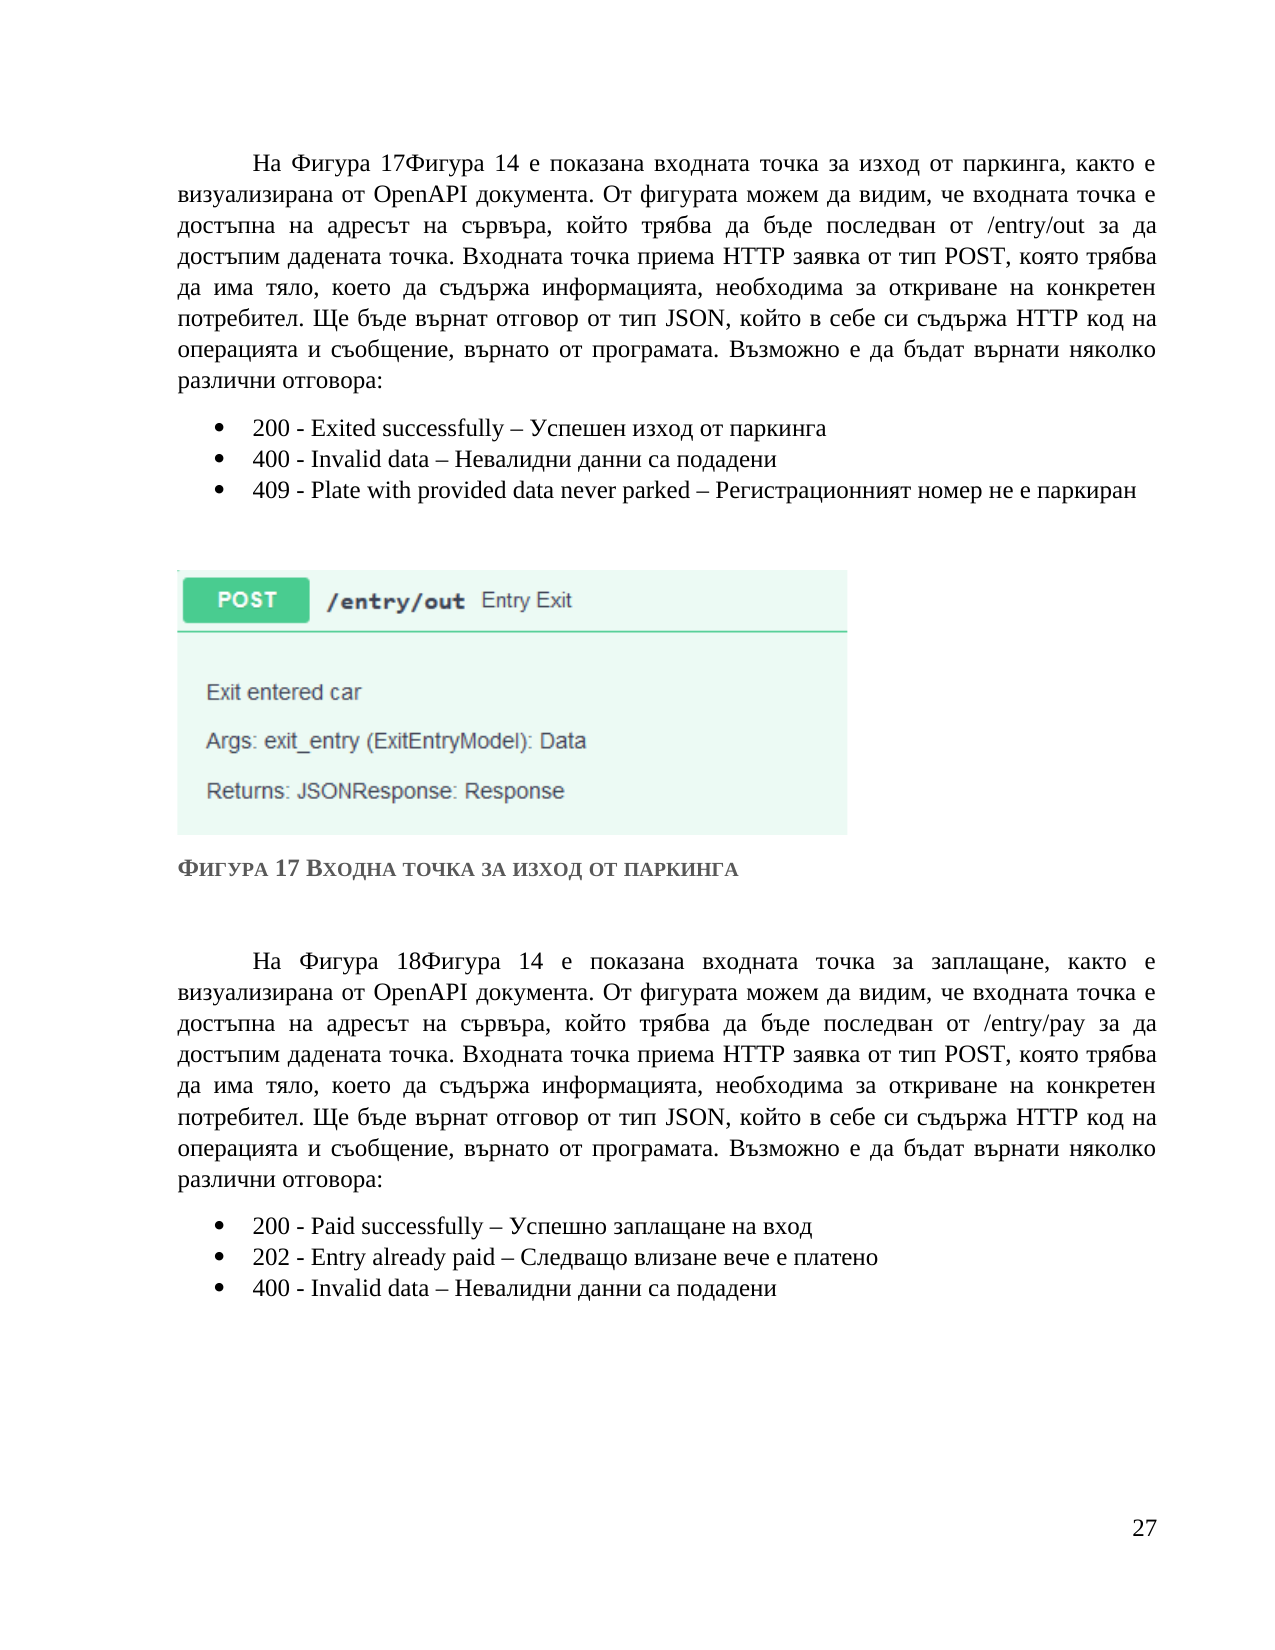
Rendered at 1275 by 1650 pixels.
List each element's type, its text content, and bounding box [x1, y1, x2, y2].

list 400 - Invalid data – Невалидни данни са подадени [215, 1273, 1157, 1302]
text На Фигура 17 е показана входната точка за изход от паркинга, както е визуализирана от OpenAPI документа. От фигурата можем да видим, че входната точка е достъпна на адресът на сървъра, който трябва да бъде последван от /entry/out за да достъпим дадената точка. Входната точка приема HTTP заявка от тип POST, която трябва да има тяло, което да съдържа информацията, необходима за откриване на конкретен потребител. Ще бъде върнат отговор от тип JSON, който в себе си съдържа HTTP код на операцията и съобщение, върнато от програмата. Възможно е да бъдат върнати няколко различни отговора: [177, 148, 1157, 394]
list 400 - Invalid data – Невалидни данни са подадени [215, 444, 1157, 472]
text Фигура 17 Входна точка за изход от паркинга [177, 853, 1157, 882]
text На Фигура 18 е показана входната точка за заплащане, както е визуализирана от OpenAPI документа. От фигурата можем да видим, че входната точка е достъпна на адресът на сървъра, който трябва да бъде последван от /entry/pay за да достъпим дадената точка. Входната точка приема HTTP заявка от тип POST, която трябва да има тяло, което да съдържа информацията, необходима за откриване на конкретен потребител. Ще бъде върнат отговор от тип JSON, който в себе си съдържа HTTP код на операцията и съобщение, върнато от програмата. Възможно е да бъдат върнати няколко различни отговора: [177, 946, 1157, 1192]
list 202 - Entry already paid – Следващо влизане вече е платено [215, 1242, 1157, 1271]
list 200 - Paid successfully – Успешно заплащане на вход [215, 1211, 1157, 1240]
list 409 - Plate with provided data never parked – Регистрационният номер не е паркиран [215, 475, 1157, 503]
picture [177, 570, 848, 835]
list 200 - Exited successfully – Успешен изход от паркинга [215, 413, 1157, 441]
